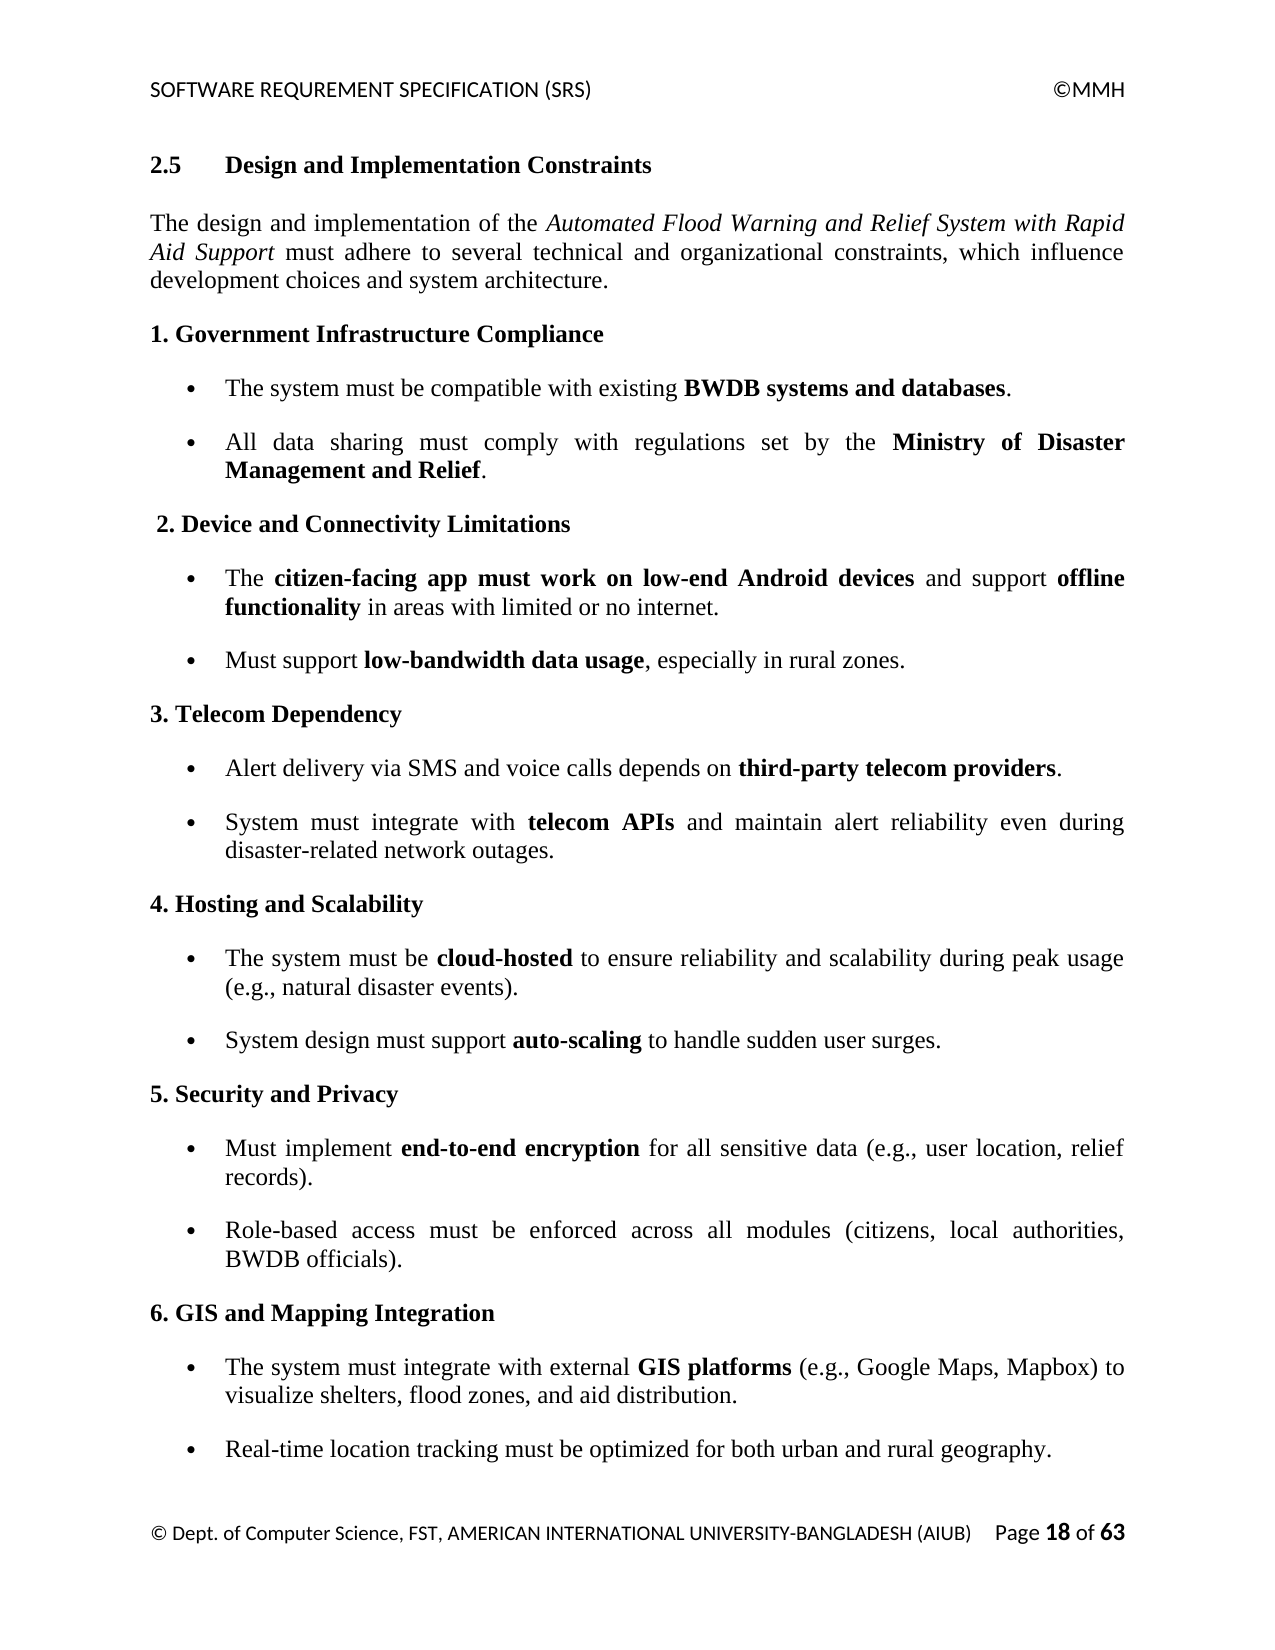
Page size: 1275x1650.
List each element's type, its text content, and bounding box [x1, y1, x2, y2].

list Must support low-bandwidth data usage, especially in rural zones. [187, 645, 1125, 674]
list Role-based access must be enforced across all modules (citizens, local authorities, BWDB officials). [187, 1215, 1125, 1273]
text 5. Security and Privacy [150, 1079, 1125, 1108]
list Real-time location tracking must be optimized for both urban and rural geography. [187, 1434, 1125, 1463]
list All data sharing must comply with regulations set by the Ministry of Disaster Management and Relief. [187, 427, 1125, 484]
list System must integrate with telecom APIs and maintain alert reliability even during disaster-related network outages. [187, 807, 1125, 864]
text 6. GIS and Mapping Integration [150, 1298, 1125, 1327]
list Must implement end-to-end encryption for all sensitive data (e.g., user location, relief records). [187, 1133, 1125, 1190]
list The system must be compatible with existing BWDB systems and databases. [187, 373, 1125, 402]
list The citizen-facing app must work on low-end Android devices and support offline functionality in areas with limited or no internet. [187, 563, 1125, 620]
list Alert delivery via SMS and voice calls depends on third-party telecom providers. [187, 753, 1125, 782]
list System design must support auto-scaling to handle sudden user surges. [187, 1025, 1125, 1054]
list The system must integrate with external GIS platforms (e.g., Google Maps, Mapbox) to visualize shelters, flood zones, and aid distribution. [187, 1352, 1125, 1409]
text 3. Telecom Dependency [150, 699, 1125, 728]
subtitle Design and Implementation Constraints [150, 150, 1125, 179]
text 2. Device and Connectivity Limitations [150, 509, 1125, 538]
list The system must be cloud-hosted to ensure reliability and scalability during peak usage (e.g., natural disaster events). [187, 943, 1125, 1000]
text 4. Hosting and Scalability [150, 889, 1125, 918]
text 1. Government Infrastructure Compliance [150, 319, 1125, 348]
text The design and implementation of the Automated Flood Warning and Relief System with Rapid Aid Support must adhere to several technical and organizational constraints, which influence development choices and system architecture. [150, 208, 1125, 294]
